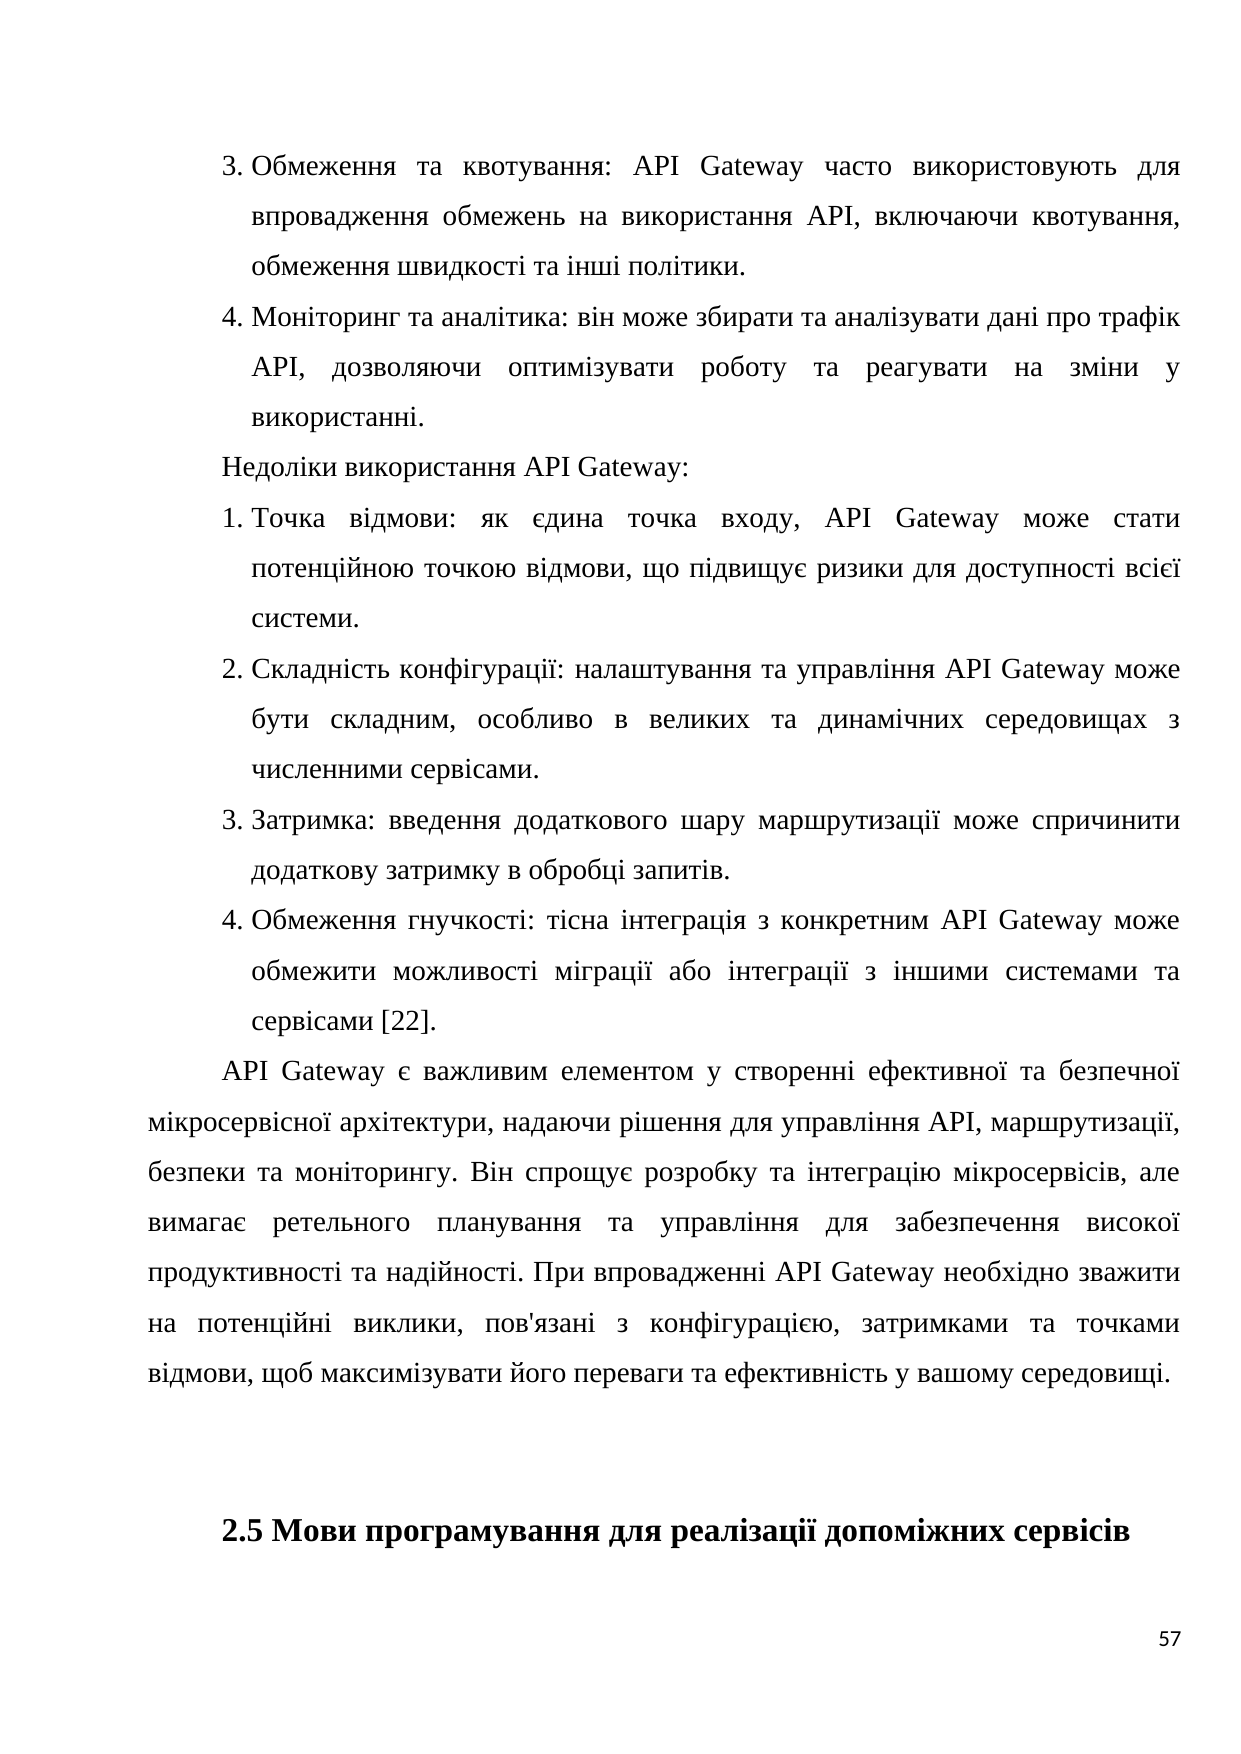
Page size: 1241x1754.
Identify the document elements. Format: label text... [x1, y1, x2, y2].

text API Gateway є важливим елементом у створенні ефективної та безпечної мікросервісної архітектури, надаючи рішення для управління API, маршрутизації, безпеки та моніторингу. Він спрощує розробку та інтеграцію мікросервісів, але вимагає ретельного планування та управління для забезпечення високої продуктивності та надійності. При впровадженні API Gateway необхідно зважити на потенційні виклики, пов'язані з конфігурацією, затримками та точками відмови, щоб максимізувати його переваги та ефективність у вашому середовищі. [148, 1053, 1181, 1389]
list Обмеження гнучкості: тісна інтеграція з конкретним API Gateway може обмежити можливості міграції або інтеграції з іншими системами та сервісами [22]. [222, 902, 1181, 1037]
list Точка відмови: як єдина точка входу, API Gateway може стати потенційною точкою відмови, що підвищує ризики для доступності всієї системи. [222, 500, 1181, 634]
list Затримка: введення додаткового шару маршрутизації може спричинити додаткову затримку в обробці запитів. [222, 802, 1181, 886]
list Моніторинг та аналітика: він може збирати та аналізувати дані про трафік API, дозволяючи оптимізувати роботу та реагувати на зміни у використанні. [222, 299, 1181, 433]
text Недоліки використання API Gateway: [148, 449, 1181, 483]
subtitle 2.5 Мови програмування для реалізації допоміжних сервісів [148, 1510, 1181, 1549]
list Обмеження та квотування: API Gateway часто використовують для впровадження обмежень на використання API, включаючи квотування, обмеження швидкості та інші політики. [222, 148, 1181, 282]
list Складність конфігурації: налаштування та управління API Gateway може бути складним, особливо в великих та динамічних середовищах з численними сервісами. [222, 651, 1181, 785]
